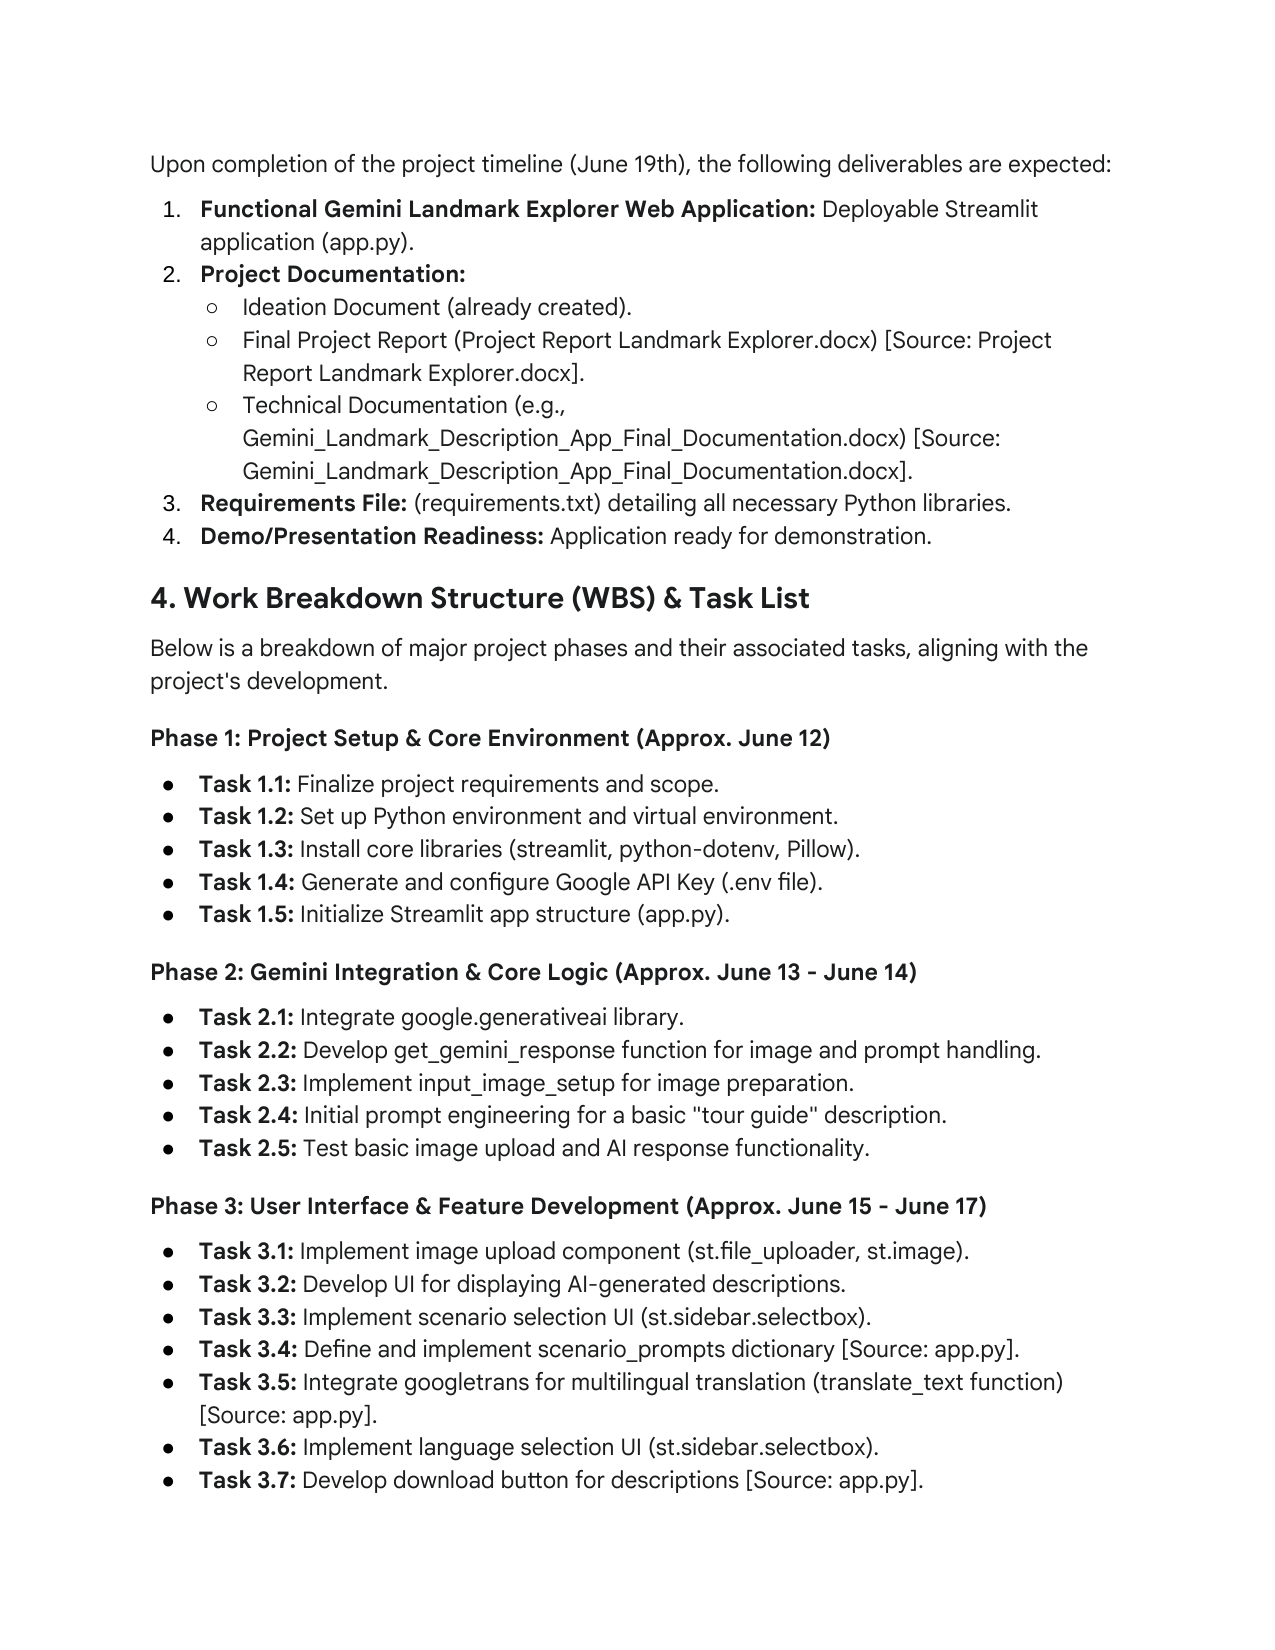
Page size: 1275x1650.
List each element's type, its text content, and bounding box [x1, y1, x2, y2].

text Phase 3: User Interface & Feature Development (Approx. June 15 - June 17) [150, 1192, 1125, 1221]
text Below is a breakdown of major project phases and their associated tasks, aligning with the project's development. [150, 634, 1125, 696]
list Task 1.5: Initialize Streamlit app structure (app.py). [161, 901, 1125, 929]
list Demo/Presentation Readiness: Application ready for demonstration. [162, 522, 1125, 551]
list Task 3.3: Implement scenario selection UI (st.sidebar.selectbox). [161, 1303, 1125, 1331]
list Task 1.1: Finalize project requirements and scope. [161, 770, 1125, 798]
list Requirements File: (requirements.txt) detailing all necessary Python libraries. [162, 489, 1125, 518]
list Final Project Report (Project Report Landmark Explorer.docx) [Source: Project Report Landmark Explorer.docx]. [205, 326, 1125, 387]
list Task 1.4: Generate and configure Google API Key (.env file). [161, 868, 1125, 897]
list Task 1.2: Set up Python environment and virtual environment. [161, 802, 1125, 831]
subtitle 4. Work Breakdown Structure (WBS) & Task List [150, 580, 1125, 617]
list Task 1.3: Install core libraries (streamlit, python-dotenv, Pillow). [161, 835, 1125, 864]
list Functional Gemini Landmark Explorer Web Application: Deployable Streamlit application (app.py). [162, 195, 1125, 257]
list Task 3.2: Develop UI for displaying AI-generated descriptions. [161, 1270, 1125, 1299]
list Ideation Document (already created). [205, 293, 1125, 322]
text Phase 2: Gemini Integration & Core Logic (Approx. June 13 - June 14) [150, 958, 1125, 987]
list Task 2.2: Develop get_gemini_response function for image and prompt handling. [161, 1036, 1125, 1065]
list Project Documentation: [162, 261, 1125, 289]
text Upon completion of the project timeline (June 19th), the following deliverables are expected: [150, 150, 1125, 179]
list Task 3.1: Implement image upload component (st.file_uploader, st.image). [161, 1237, 1125, 1266]
list Task 2.3: Implement input_image_setup for image preparation. [161, 1069, 1125, 1098]
list Task 2.4: Initial prompt engineering for a basic "tour guide" description. [161, 1102, 1125, 1130]
list Task 2.5: Test basic image upload and AI response functionality. [161, 1134, 1125, 1163]
list Task 3.5: Integrate googletrans for multilingual translation (translate_text function) [Source: app.py]. [161, 1368, 1125, 1429]
list Technical Documentation (e.g., Gemini_Landmark_Description_App_Final_Documentation.docx) [Source: Gemini_Landmark_Description_App_Final_Documentation.docx]. [205, 391, 1125, 486]
list Task 3.7: Develop download button for descriptions [Source: app.py]. [161, 1466, 1125, 1495]
list Task 2.1: Integrate google.generativeai library. [161, 1003, 1125, 1032]
text Phase 1: Project Setup & Core Environment (Approx. June 12) [150, 724, 1125, 753]
list Task 3.4: Define and implement scenario_prompts dictionary [Source: app.py]. [161, 1335, 1125, 1364]
list Task 3.6: Implement language selection UI (st.sidebar.selectbox). [161, 1433, 1125, 1462]
